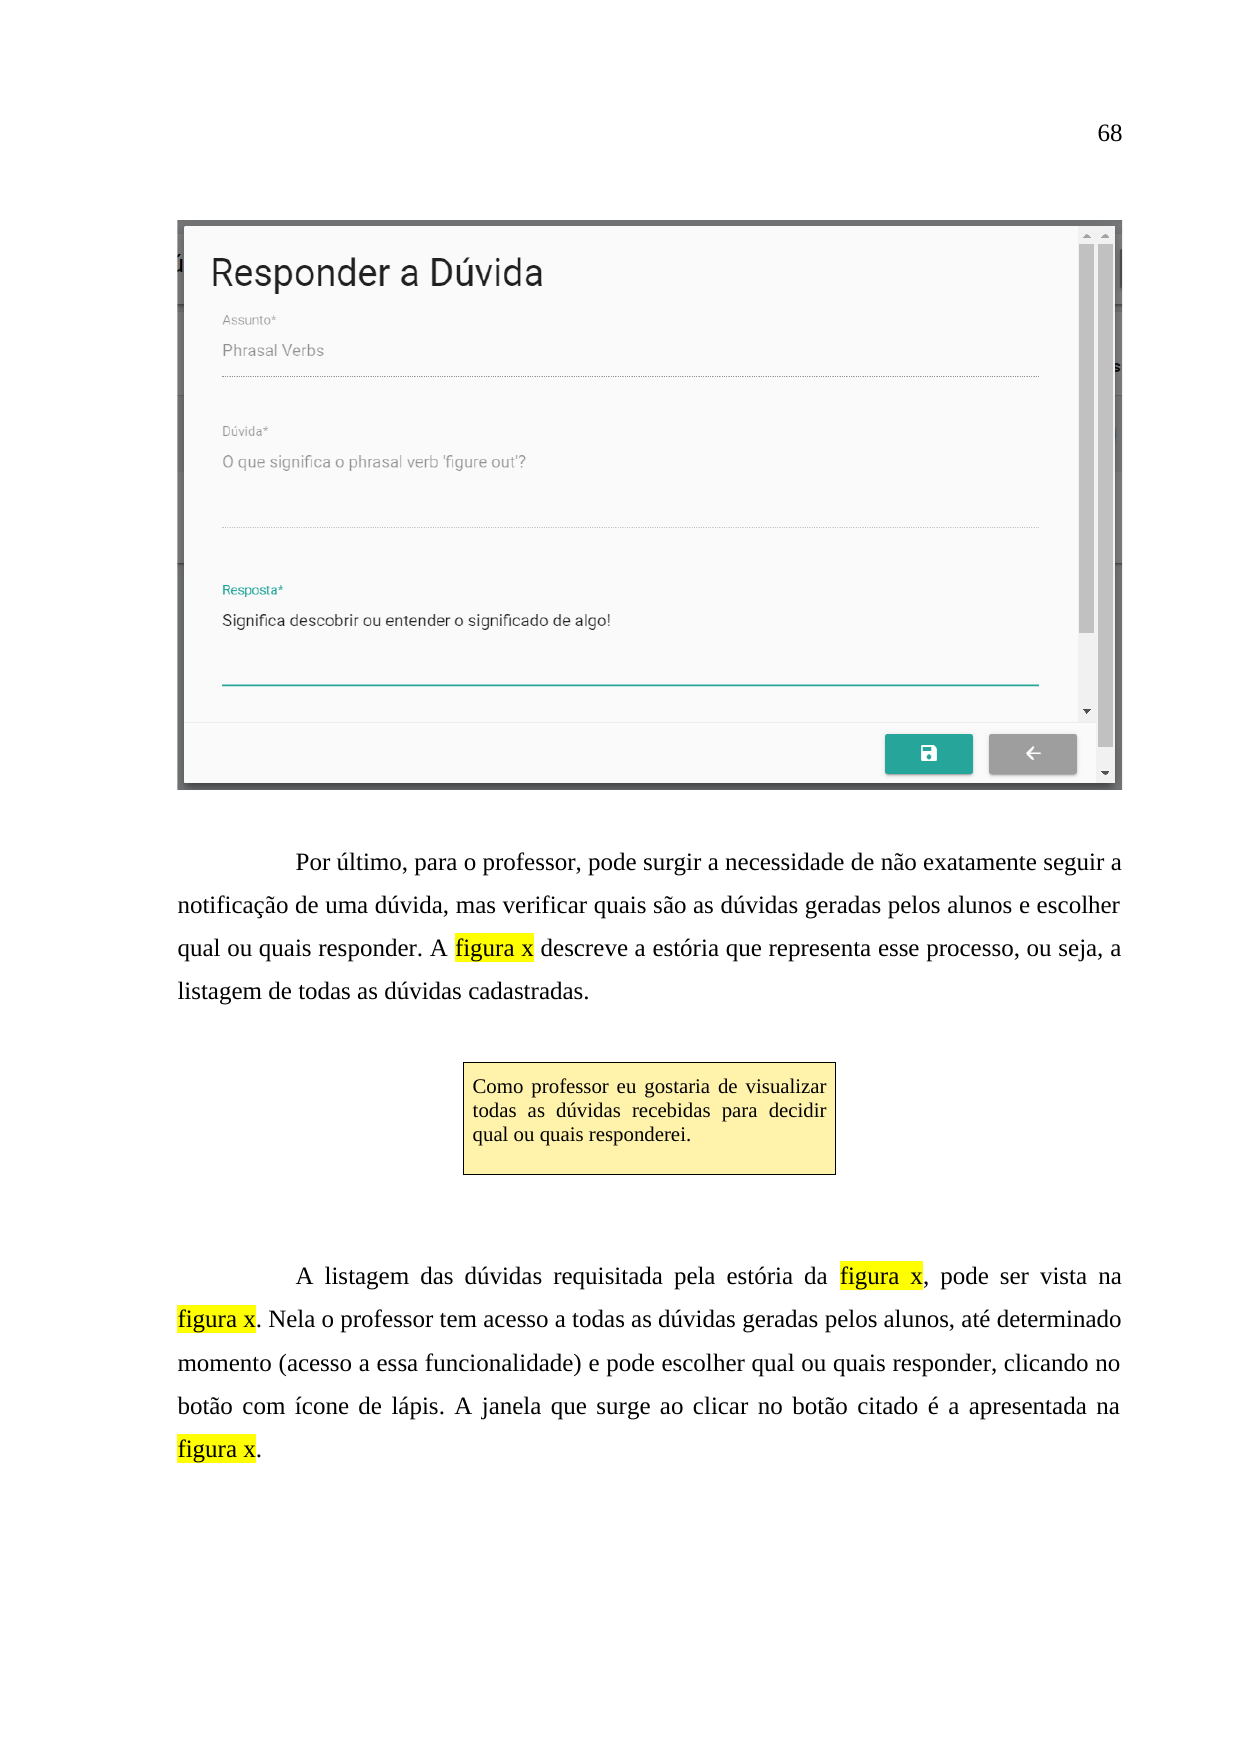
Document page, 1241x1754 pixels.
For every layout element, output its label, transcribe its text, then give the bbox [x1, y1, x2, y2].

text Por último, para o professor, pode surgir a necessidade de não exatamente seguir a notificação de uma dúvida, mas verificar quais são as dúvidas geradas pelos alunos e escolher qual ou quais responder. A figura x descreve a estória que representa esse processo, ou seja, a listagem de todas as dúvidas cadastradas. [177, 847, 1122, 1005]
text Como professor eu gostaria de visualizar todas as dúvidas recebidas para decidir qual ou quais responderei. [464, 1063, 835, 1134]
picture [177, 220, 1123, 790]
text A listagem das dúvidas requisitada pela estória da figura x, pode ser vista na figura x. Nela o professor tem acesso a todas as dúvidas geradas pelos alunos, até determinado momento (acesso a essa funcionalidade) e pode escolher qual ou quais responder, clicando no botão com ícone de lápis. A janela que surge ao clicar no botão citado é a apresentada na figura x. [177, 1261, 1122, 1463]
